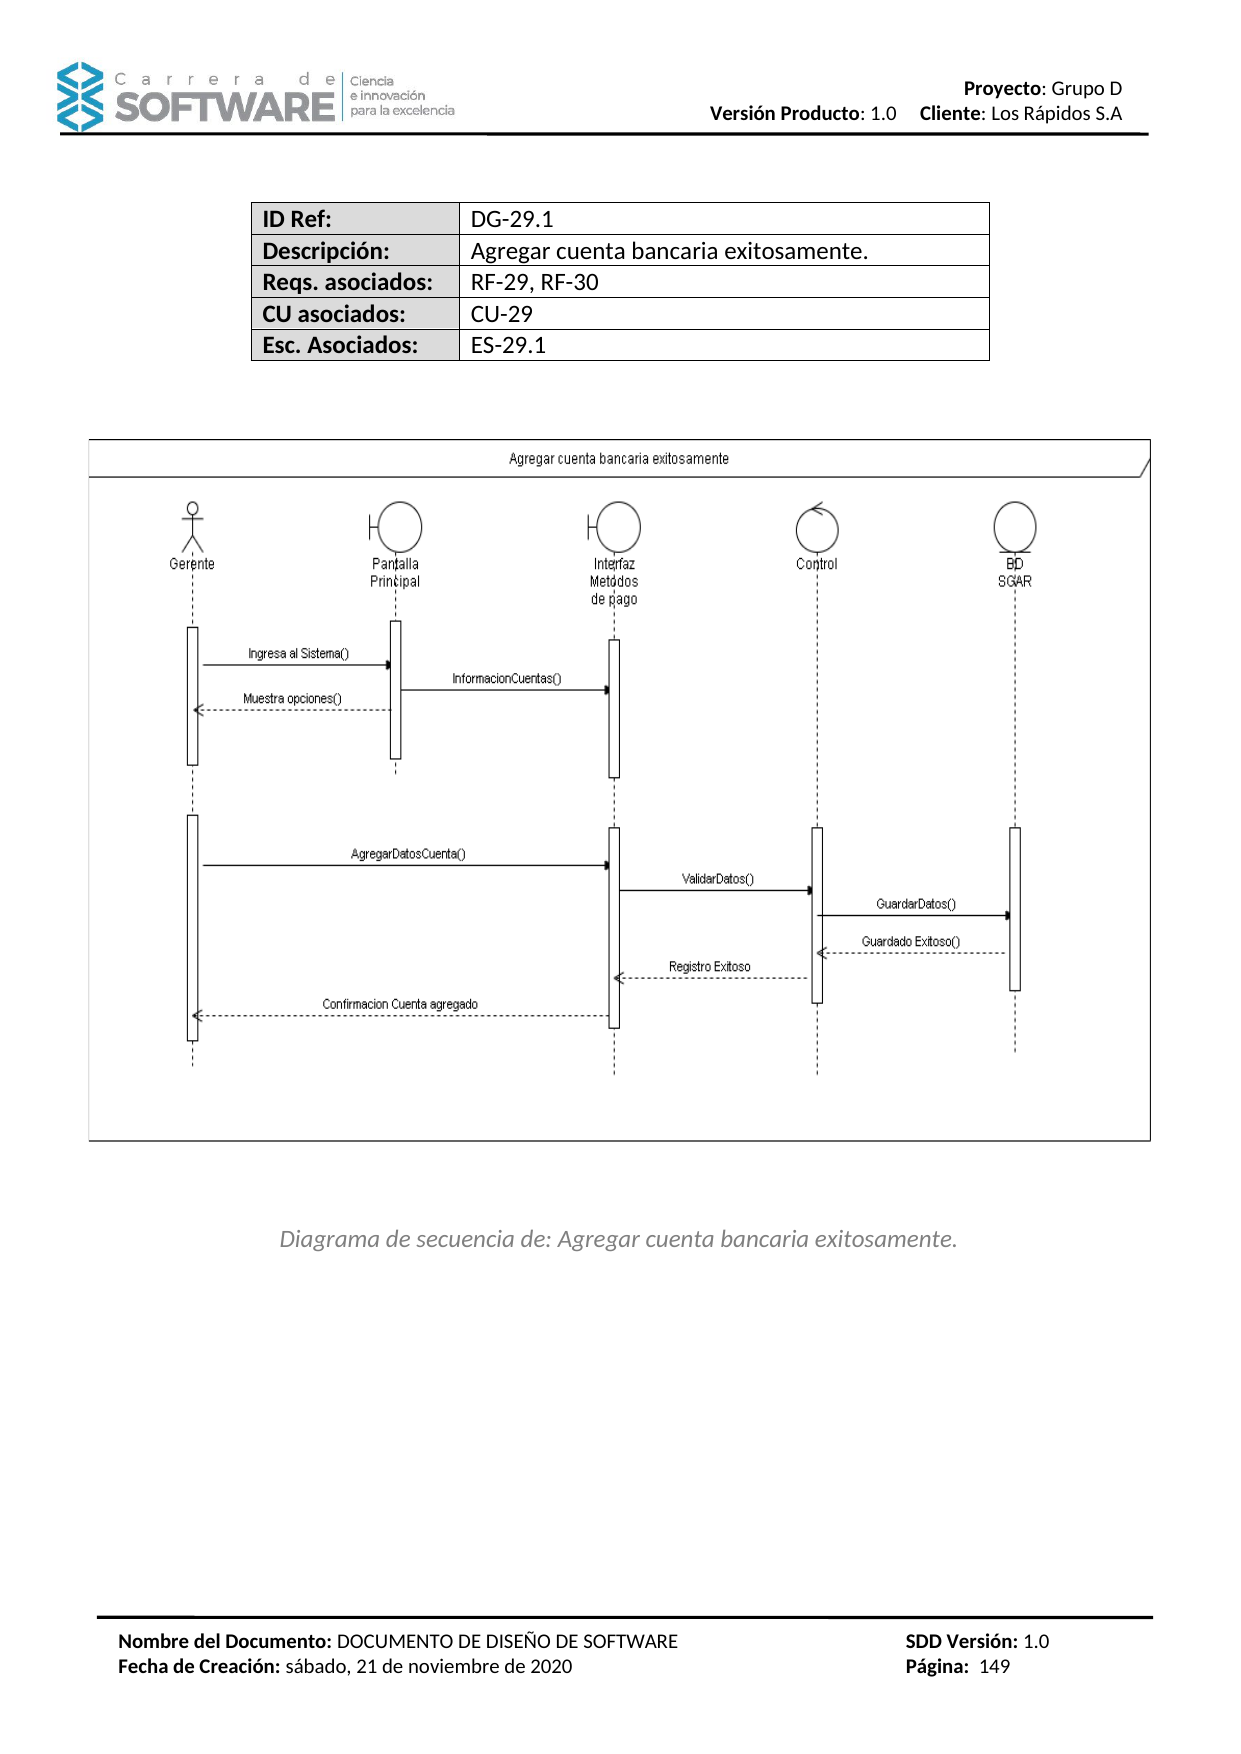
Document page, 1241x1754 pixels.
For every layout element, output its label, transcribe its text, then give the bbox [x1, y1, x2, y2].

text Diagrama de secuencia de: Agregar cuenta bancaria exitosamente. [118, 1223, 1122, 1253]
table_cell RF-29, RF-30 [460, 266, 989, 297]
picture [88, 439, 1152, 1143]
table_cell Esc. Asociados: [252, 330, 459, 360]
table_header DG-29.1 [460, 203, 989, 234]
table_cell ES-29.1 [460, 330, 989, 360]
table_cell CU-29 [460, 298, 989, 328]
table_cell Agregar cuenta bancaria exitosamente. [460, 235, 989, 265]
table_header ID Ref: [252, 203, 459, 234]
table_cell CU asociados: [252, 298, 459, 328]
picture [46, 46, 461, 154]
table_cell Descripción: [252, 235, 459, 265]
table_cell Reqs. asociados: [252, 266, 459, 297]
